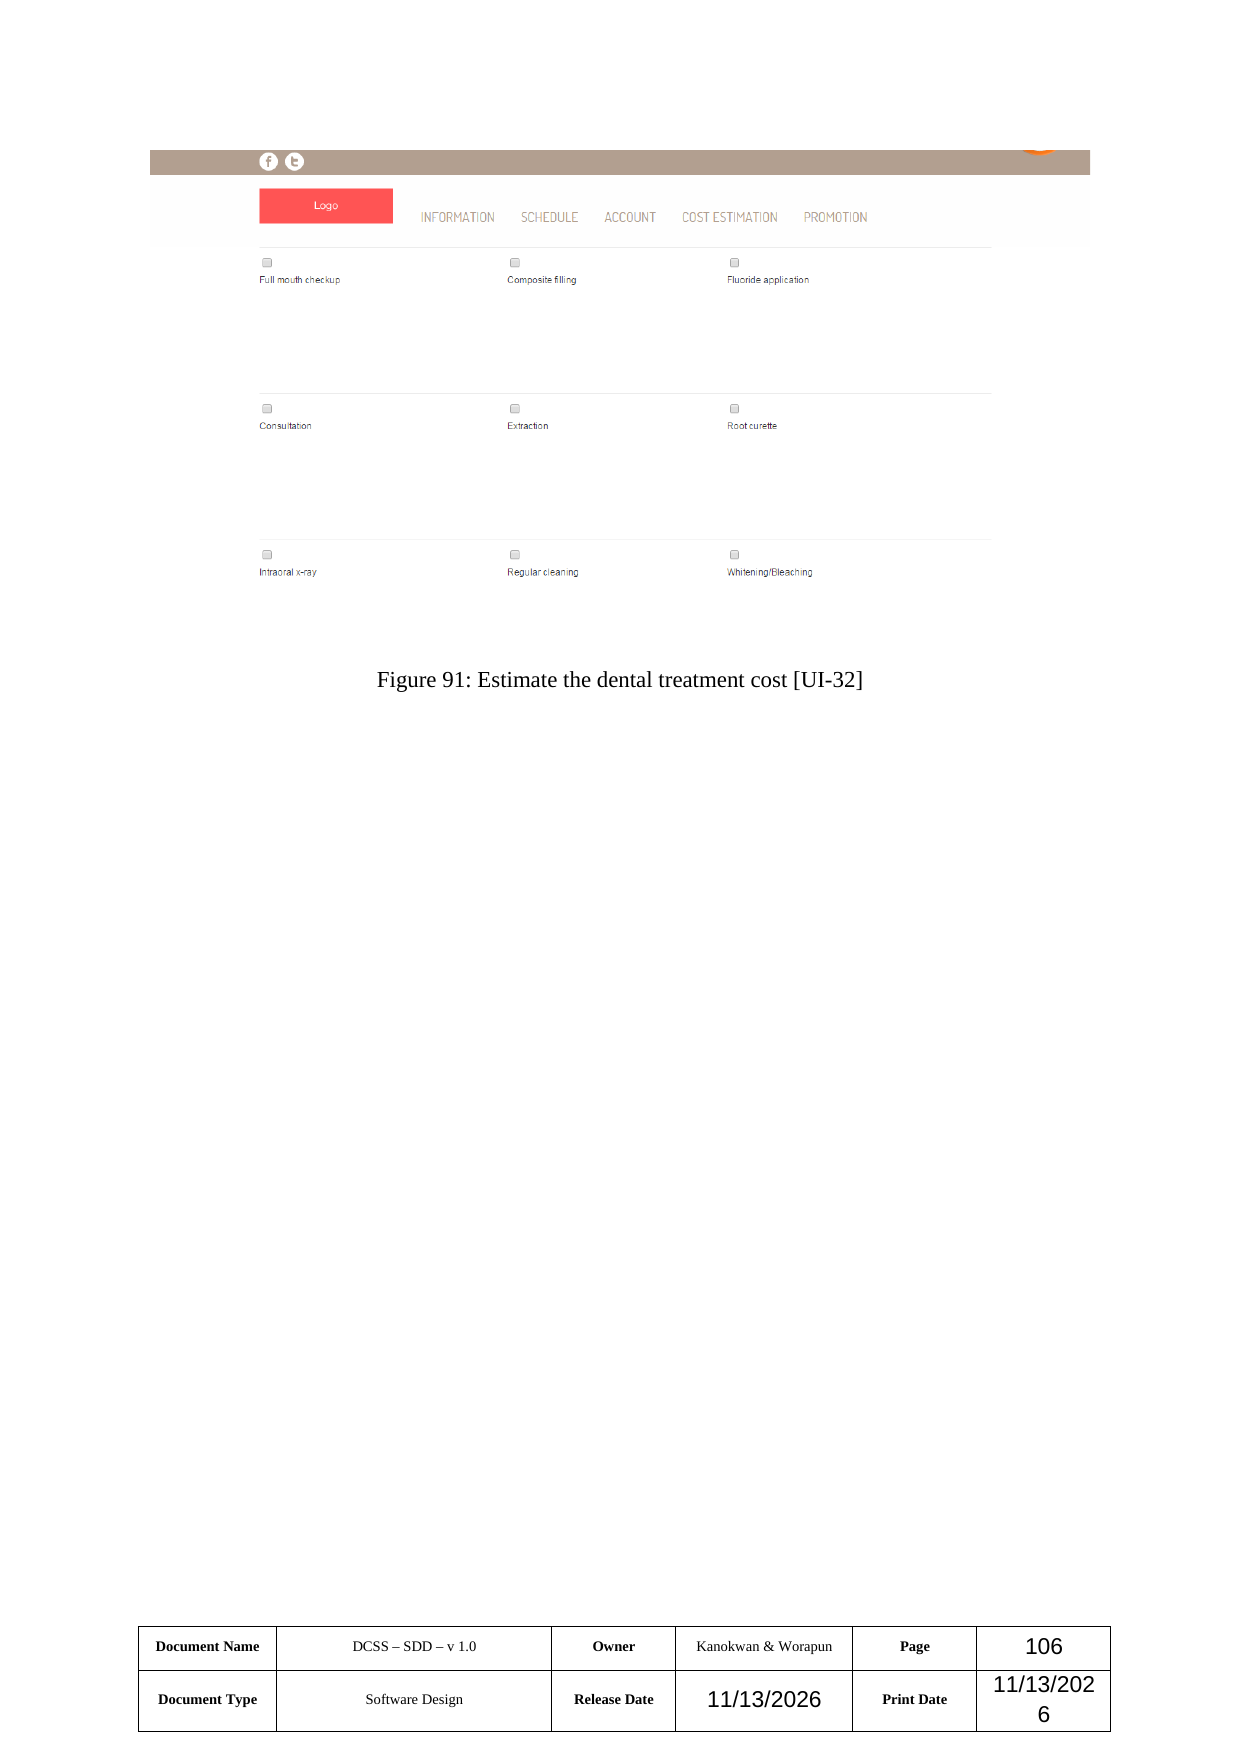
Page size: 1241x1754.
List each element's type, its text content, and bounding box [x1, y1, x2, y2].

text Figure 91: Estimate the dental treatment cost [UI-32] [150, 666, 1090, 693]
picture [150, 150, 1091, 637]
